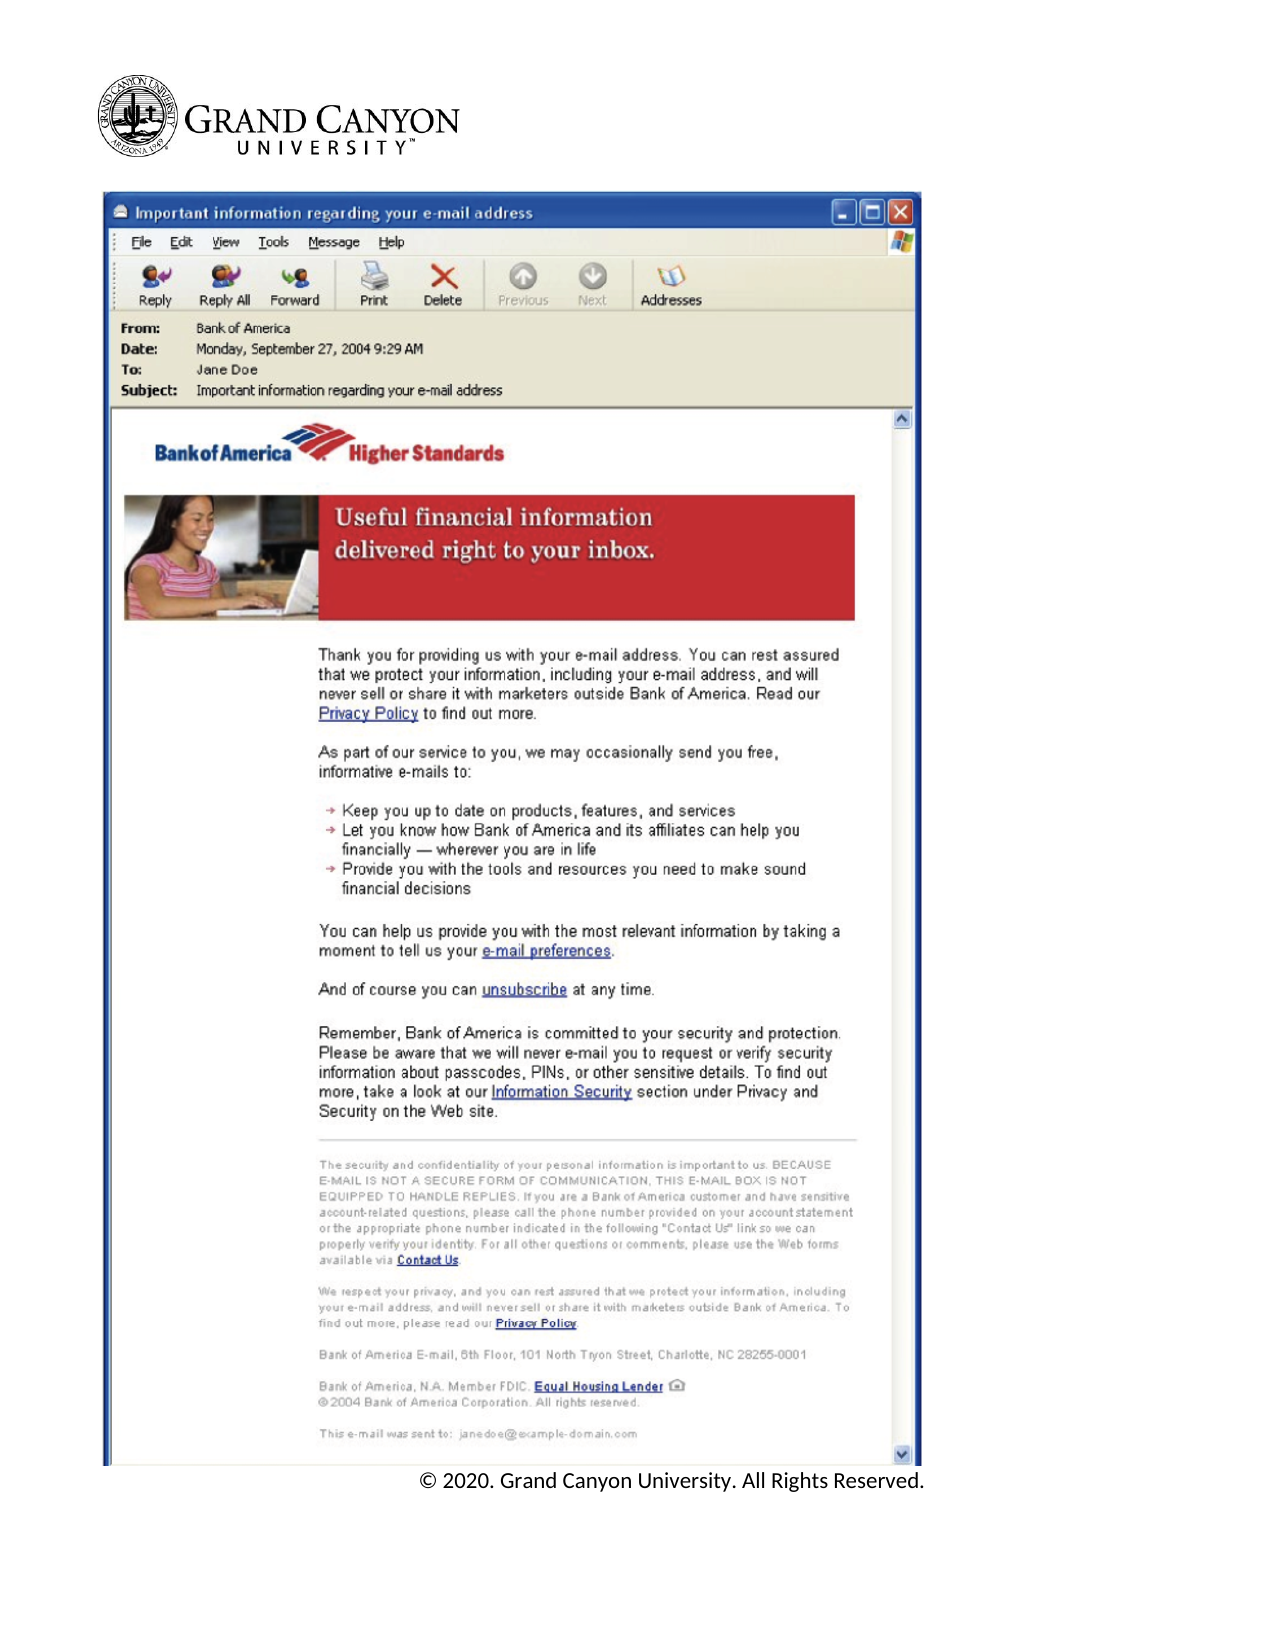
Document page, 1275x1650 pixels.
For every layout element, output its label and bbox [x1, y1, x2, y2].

picture [97, 184, 927, 1466]
picture [97, 75, 460, 157]
